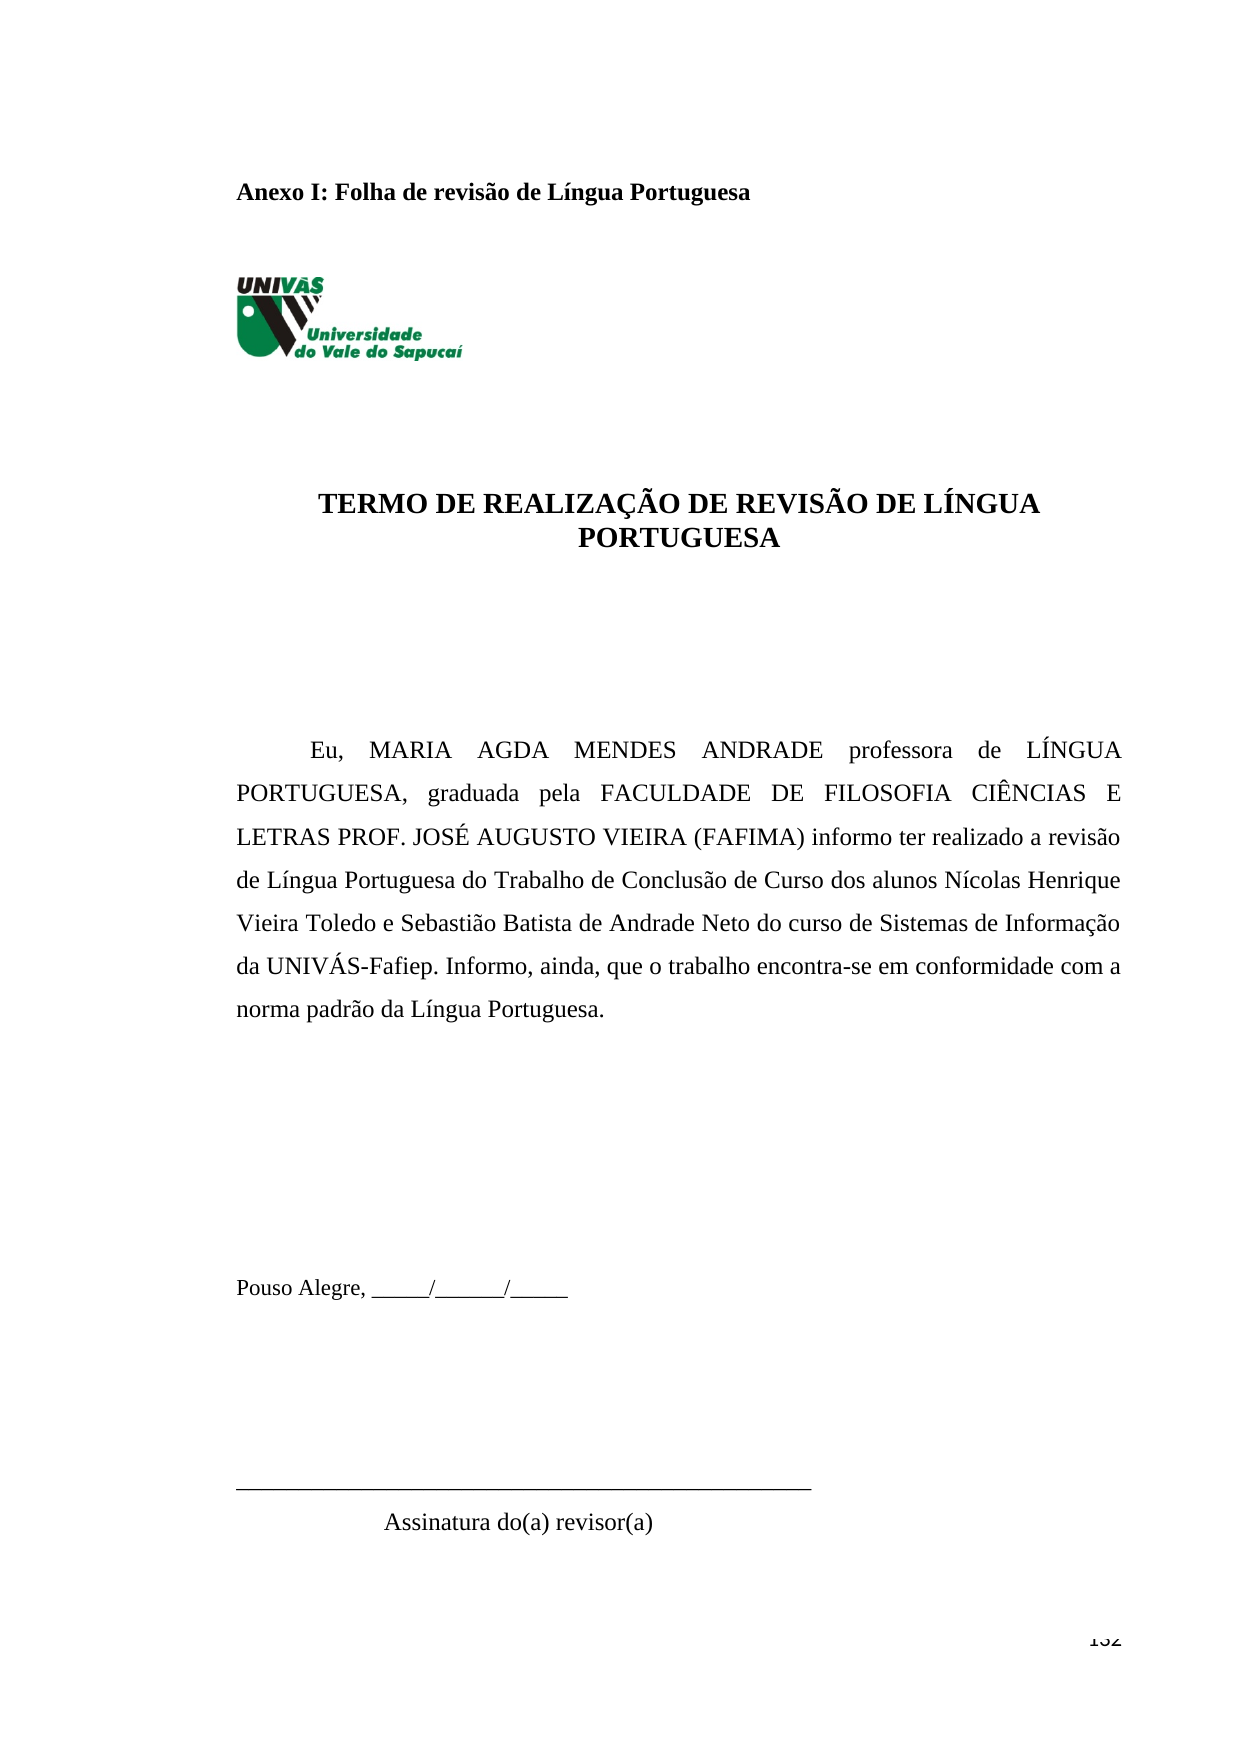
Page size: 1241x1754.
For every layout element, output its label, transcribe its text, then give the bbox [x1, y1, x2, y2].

text ______________________________________________ [236, 1464, 1122, 1493]
picture [236, 277, 463, 361]
text Pouso Alegre, _____/______/_____ [236, 1274, 1122, 1301]
text TERMO DE REALIZAÇÃO DE REVISÃO DE LÍNGUA PORTUGUESA [236, 486, 1122, 553]
text Eu, MARIA AGDA MENDES ANDRADE professora de LÍNGUA PORTUGUESA, graduada pela FACULDADE DE FILOSOFIA CIÊNCIAS E LETRAS PROF. JOSÉ AUGUSTO VIEIRA (FAFIMA) informo ter realizado a revisão de Língua Portuguesa do Trabalho de Conclusão de Curso dos alunos Nícolas Henrique Vieira Toledo e Sebastião Batista de Andrade Neto do curso de Sistemas de Informação da UNIVÁS-Fafiep. Informo, ainda, que o trabalho encontra-se em conformidade com a norma padrão da Língua Portuguesa. [236, 735, 1122, 1023]
text Assinatura do(a) revisor(a) [310, 1507, 1122, 1536]
text Anexo I: Folha de revisão de Língua Portuguesa [236, 177, 1122, 206]
